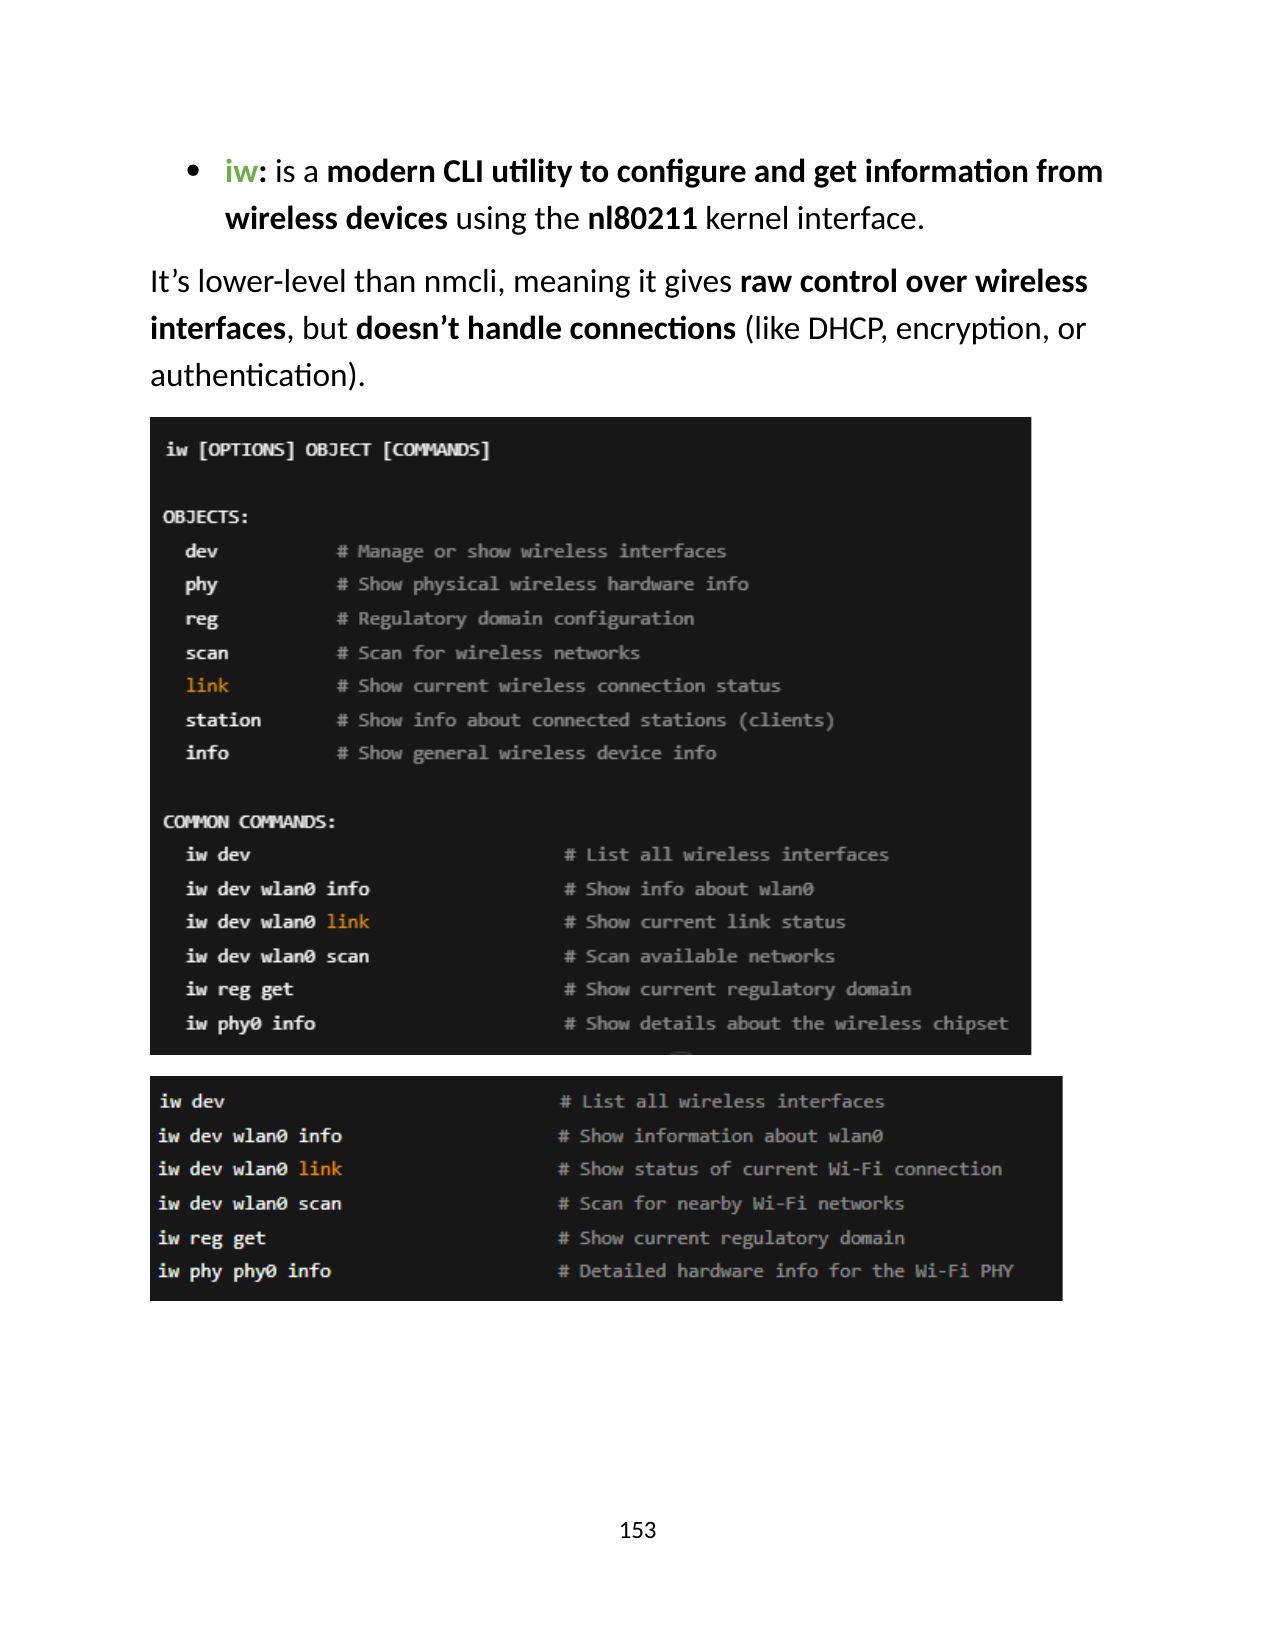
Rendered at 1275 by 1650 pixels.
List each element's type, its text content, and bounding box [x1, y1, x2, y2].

text It’s lower-level than nmcli, meaning it gives raw control over wireless interfaces, but doesn’t handle connections (like DHCP, encryption, or authentication). [150, 260, 1125, 394]
picture [150, 417, 1032, 1055]
picture [150, 1076, 1063, 1301]
list iw: is a modern CLI utility to configure and get information from wireless devices using the nl80211 kernel interface. [187, 150, 1125, 237]
